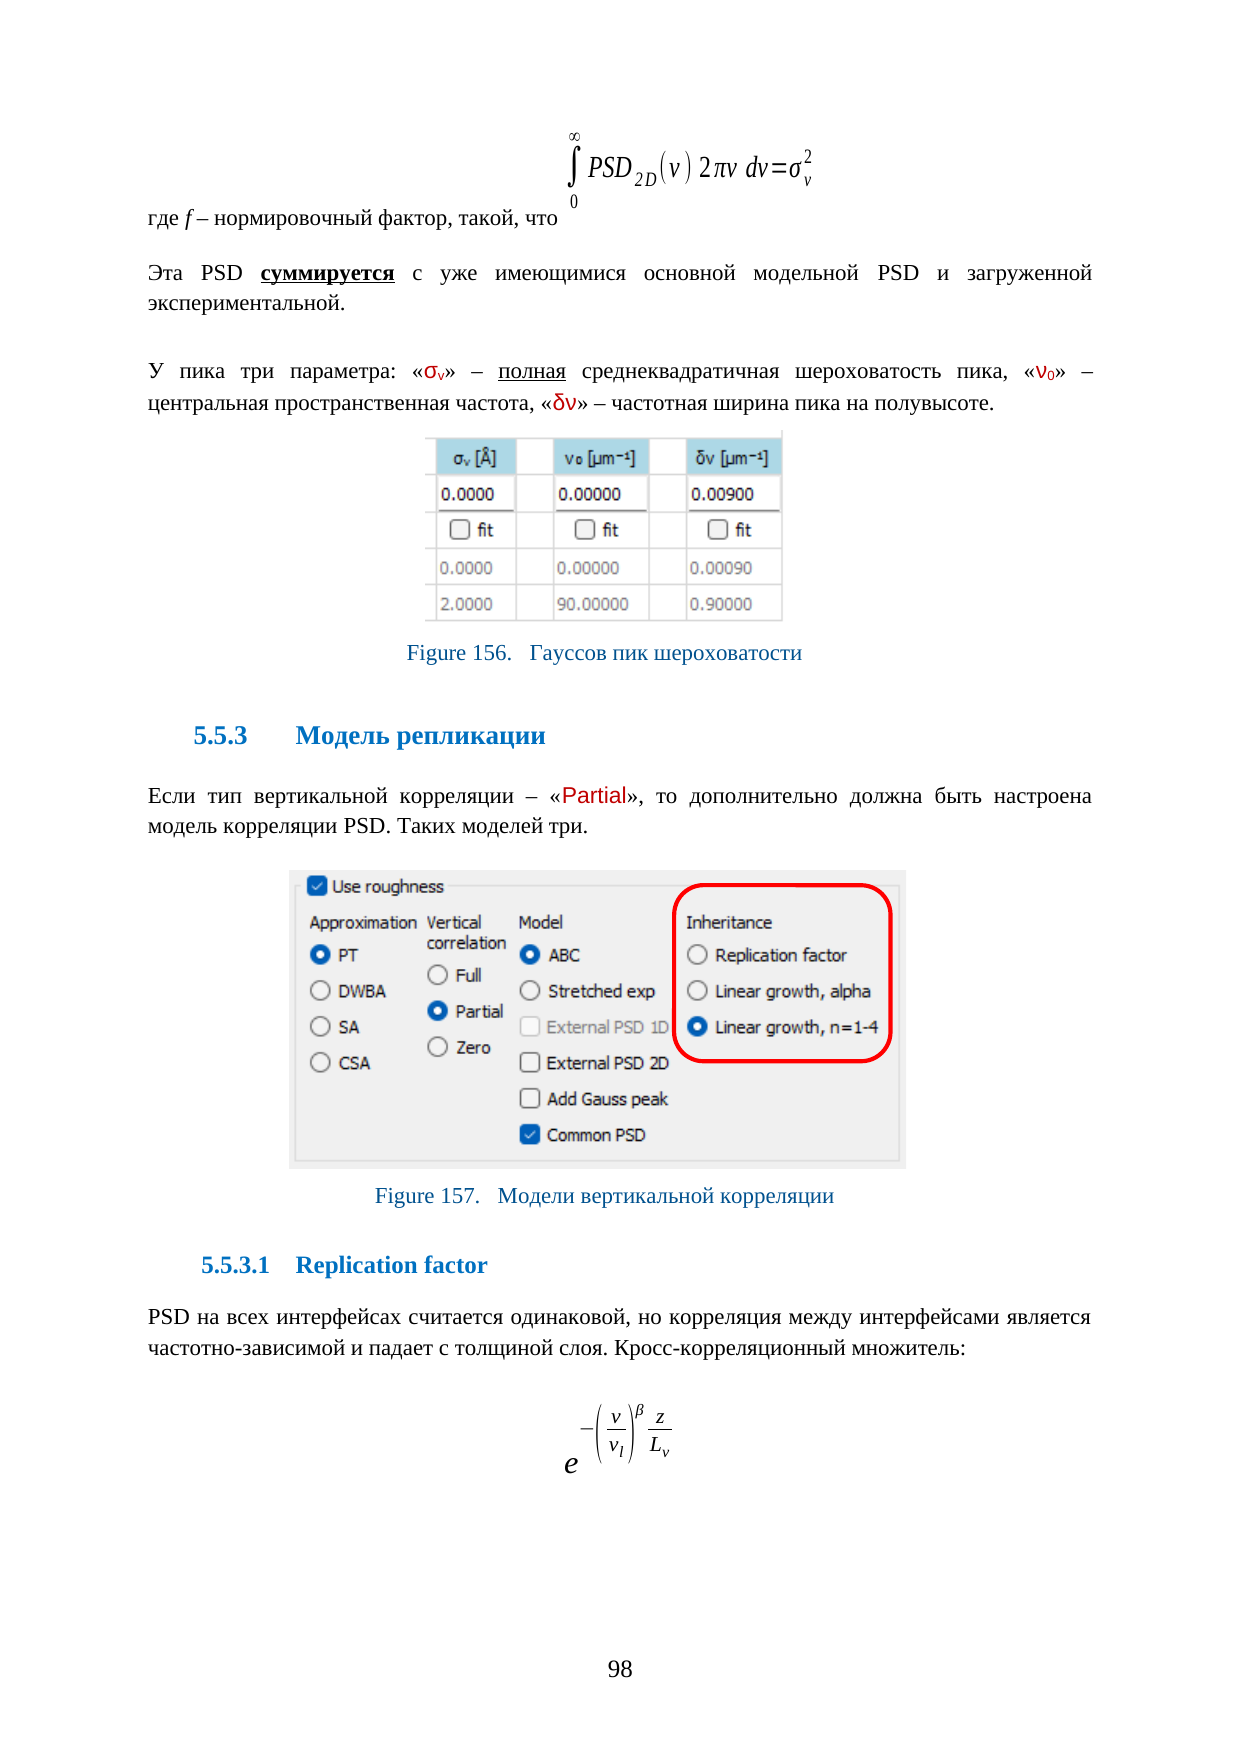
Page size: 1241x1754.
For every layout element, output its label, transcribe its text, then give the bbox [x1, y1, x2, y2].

text Эта PSD суммируется с уже имеющимися основной модельной PSD и загруженной экспериментальной. [148, 259, 1093, 315]
text где f – нормировочный фактор, такой, что [148, 133, 1093, 230]
subtitle Модель репликации [193, 719, 1093, 751]
text Если тип вертикальной корреляции – «Partial», то дополнительно должна быть настроена модель корреляции PSD. Таких моделей три. [148, 782, 1093, 838]
picture [289, 870, 907, 1169]
text У пика три параметра: «σv» – полная среднеквадратичная шероховатость пика, «ν0» – центральная пространственная частота, «δν» – частотная ширина пика на полувысоте. [148, 357, 1093, 416]
subtitle Replication factor [201, 1250, 1093, 1278]
picture [425, 430, 794, 631]
text PSD на всех интерфейсах считается одинаковой, но корреляция между интерфейсами является частотно-зависимой и падает с толщиной слоя. Кросс-корреляционный множитель: [148, 1303, 1093, 1360]
